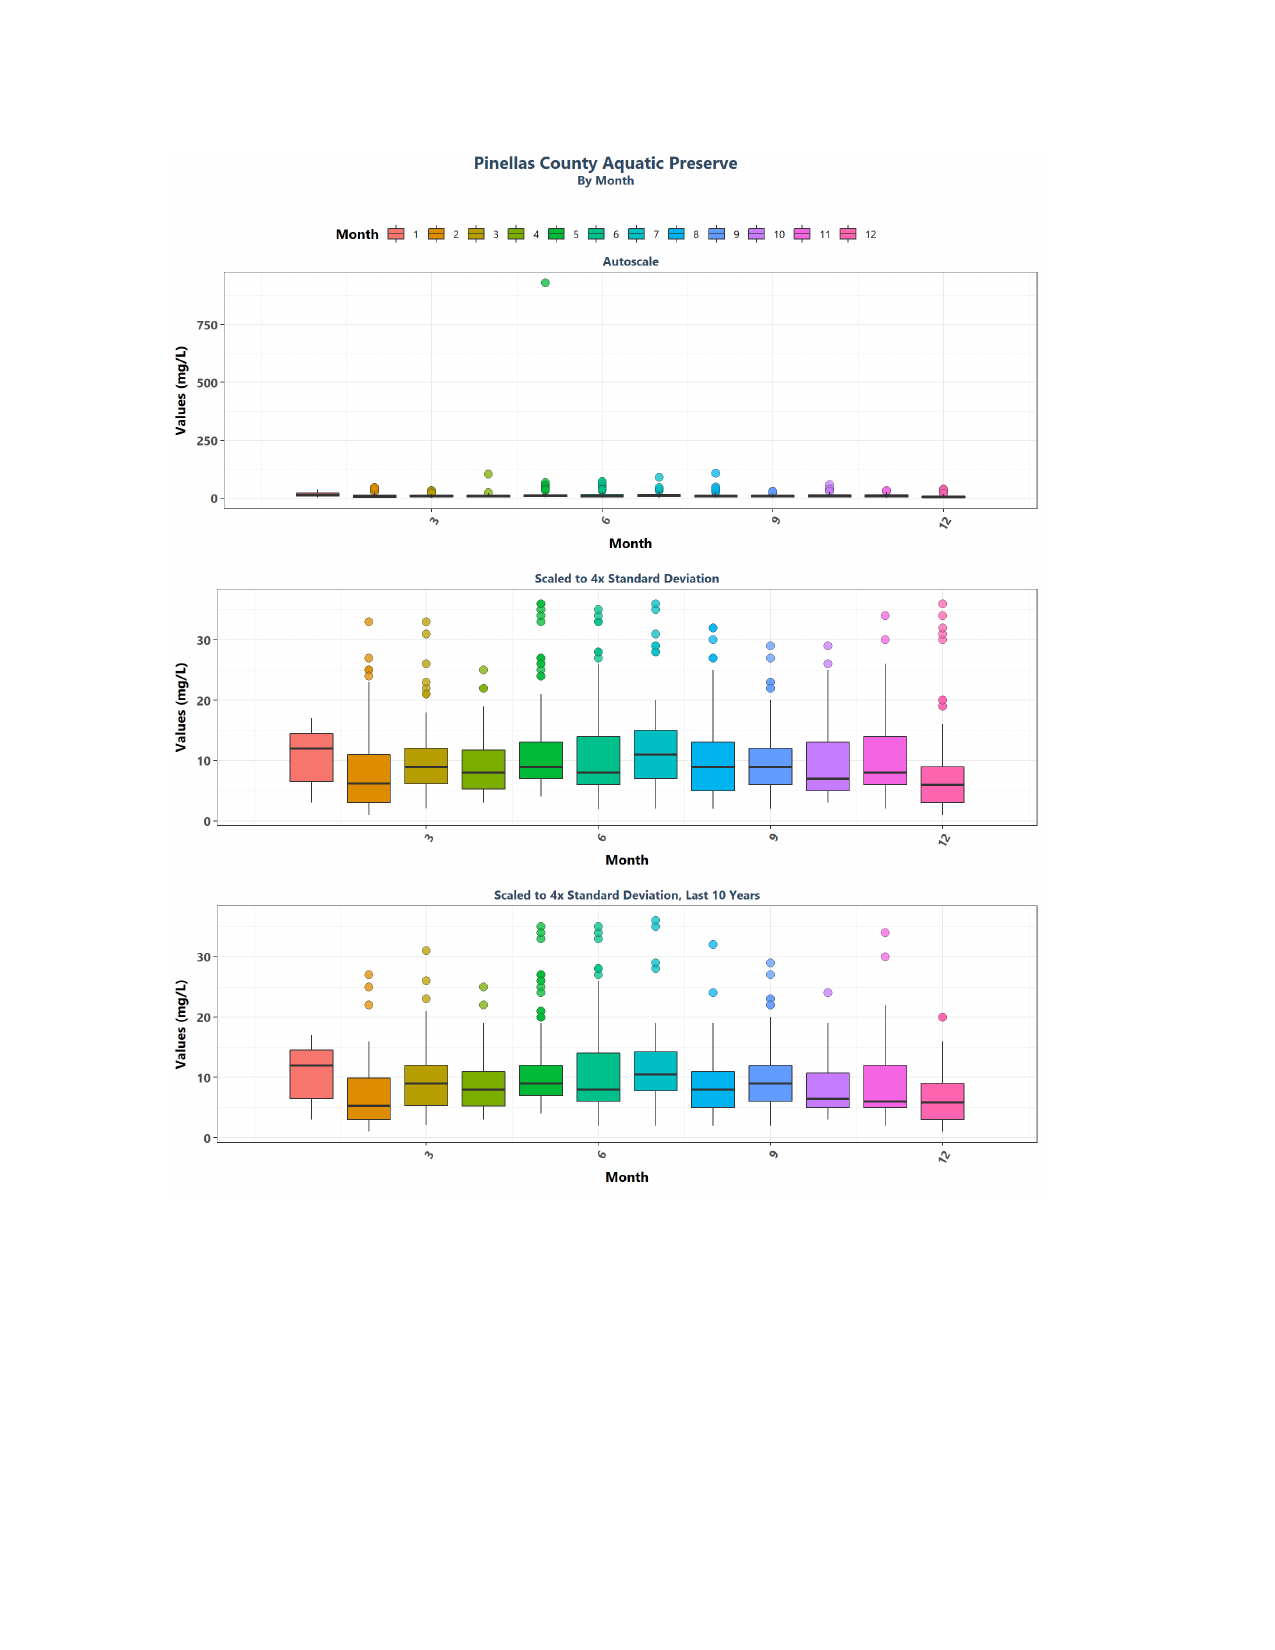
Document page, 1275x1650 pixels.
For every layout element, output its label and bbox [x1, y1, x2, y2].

picture [168, 150, 1044, 1200]
